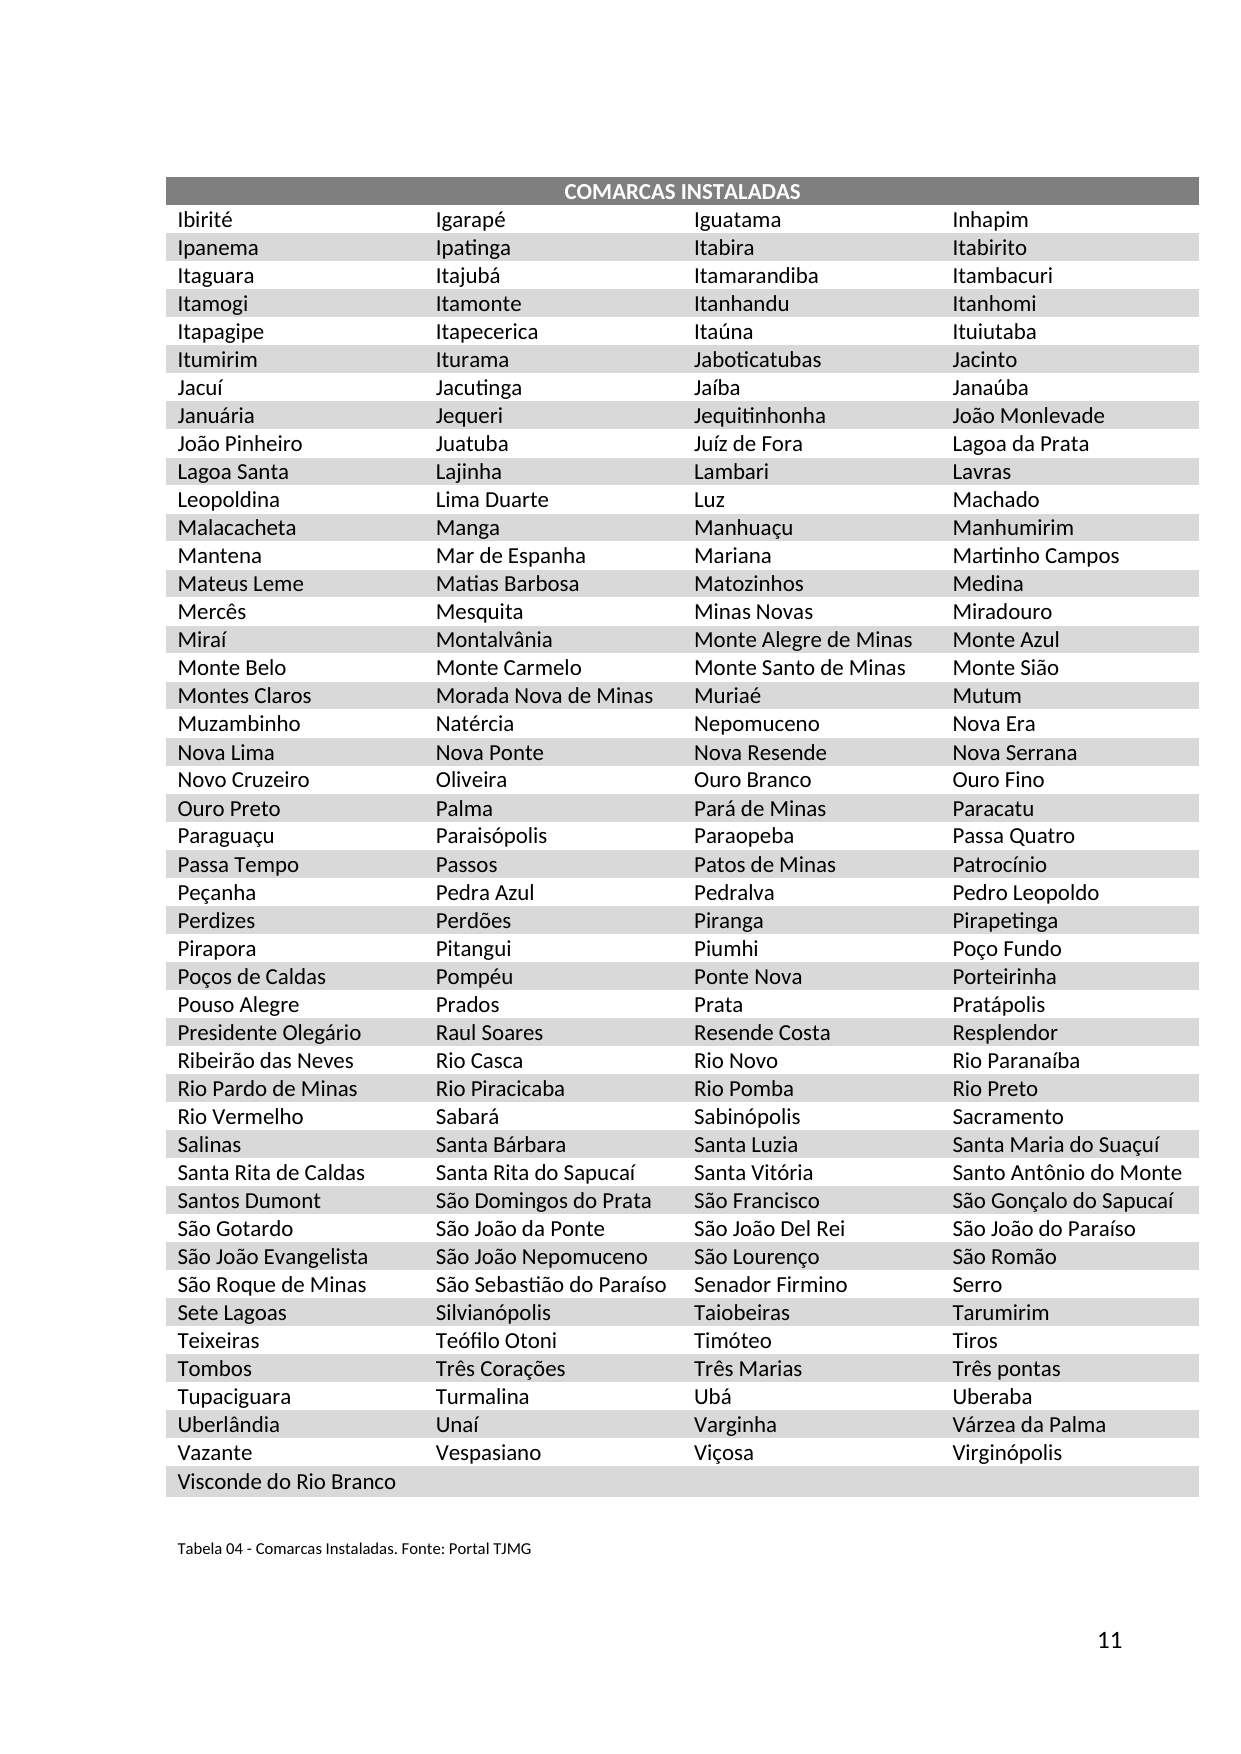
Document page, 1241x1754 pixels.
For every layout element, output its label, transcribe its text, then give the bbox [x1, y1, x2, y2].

table_cell Rio Piracicaba [424, 1074, 683, 1102]
table_cell Monte Carmelo [424, 654, 683, 682]
table_cell Itamogi [166, 289, 424, 317]
table_cell Itabira [683, 233, 941, 261]
table_cell Itaguara [166, 261, 424, 289]
table_cell Passa Quatro [941, 822, 1199, 850]
table_cell Pompéu [424, 962, 683, 990]
table_cell Rio Novo [683, 1046, 941, 1074]
table_cell Montalvânia [424, 626, 683, 653]
table_cell Paraopeba [683, 822, 941, 850]
table_cell Piumhi [683, 934, 941, 962]
table_cell Uberaba [941, 1382, 1199, 1410]
table_cell Varginha [683, 1410, 941, 1438]
table_cell Jequitinhonha [683, 401, 941, 429]
table_cell Medina [941, 570, 1199, 597]
table_cell Passa Tempo [166, 850, 424, 878]
table_cell Mercês [166, 598, 424, 626]
table_cell Taiobeiras [683, 1298, 941, 1326]
table_cell Perdizes [166, 906, 424, 934]
table_cell Nova Lima [166, 738, 424, 766]
table_cell Virginópolis [941, 1438, 1199, 1466]
table_cell Minas Novas [683, 598, 941, 626]
table_cell Santo Antônio do Monte [941, 1158, 1199, 1186]
table_cell Iguatama [683, 205, 941, 233]
table_cell Rio Paranaíba [941, 1046, 1199, 1074]
table_cell Nova Era [941, 710, 1199, 738]
table_cell São Gotardo [166, 1214, 424, 1242]
table_cell Serro [941, 1270, 1199, 1298]
table_cell Uberlândia [166, 1410, 424, 1438]
table_cell Ituiutaba [941, 317, 1199, 345]
table_cell Pirapora [166, 934, 424, 962]
table_cell São Sebastião do Paraíso [424, 1270, 683, 1298]
table_cell Itapagipe [166, 317, 424, 345]
table_header COMARCAS INSTALADAS [166, 177, 1199, 205]
table_cell Jaíba [683, 373, 941, 401]
table_cell Nepomuceno [683, 710, 941, 738]
table_cell Ribeirão das Neves [166, 1046, 424, 1074]
table_cell Paraguaçu [166, 822, 424, 850]
table_cell Lagoa da Prata [941, 429, 1199, 457]
table_cell Matias Barbosa [424, 570, 683, 597]
table_cell Turmalina [424, 1382, 683, 1410]
table_cell Visconde do Rio Branco [166, 1466, 424, 1497]
table_cell São Francisco [683, 1186, 941, 1214]
table_cell Três Corações [424, 1354, 683, 1382]
table_cell Juíz de Fora [683, 429, 941, 457]
table_cell Lajinha [424, 458, 683, 485]
table_cell Ibirité [166, 205, 424, 233]
table_cell Itapecerica [424, 317, 683, 345]
table_cell Lagoa Santa [166, 458, 424, 485]
table_cell Igarapé [424, 205, 683, 233]
table_cell Itaúna [683, 317, 941, 345]
table_cell Itumirim [166, 345, 424, 373]
table_cell Piranga [683, 906, 941, 934]
table_cell Sacramento [941, 1102, 1199, 1130]
table_cell Raul Soares [424, 1018, 683, 1046]
table_cell Tiros [941, 1326, 1199, 1354]
table_cell Pedro Leopoldo [941, 878, 1199, 906]
table_cell Jaboticatubas [683, 345, 941, 373]
table_cell Santa Rita de Caldas [166, 1158, 424, 1186]
table_cell Resplendor [941, 1018, 1199, 1046]
table_cell Ubá [683, 1382, 941, 1410]
table_cell São João da Ponte [424, 1214, 683, 1242]
table_cell Teófilo Otoni [424, 1326, 683, 1354]
table_cell São Gonçalo do Sapucaí [941, 1186, 1199, 1214]
table_cell Ponte Nova [683, 962, 941, 990]
table_cell Miradouro [941, 598, 1199, 626]
table_cell Pitangui [424, 934, 683, 962]
table_cell Miraí [166, 626, 424, 653]
table_cell Jequeri [424, 401, 683, 429]
table_cell Morada Nova de Minas [424, 682, 683, 709]
table_cell Januária [166, 401, 424, 429]
table_cell [941, 1466, 1199, 1497]
table_cell Três Marias [683, 1354, 941, 1382]
table_cell Itamarandiba [683, 261, 941, 289]
table_cell Leopoldina [166, 485, 424, 513]
table_cell Itambacuri [941, 261, 1199, 289]
table_cell Monte Belo [166, 654, 424, 682]
table_cell Muzambinho [166, 710, 424, 738]
table_cell Peçanha [166, 878, 424, 906]
table_cell Vazante [166, 1438, 424, 1466]
table_cell [424, 1466, 683, 1497]
table_cell Novo Cruzeiro [166, 766, 424, 794]
table_cell São João Evangelista [166, 1242, 424, 1270]
table_cell Tarumirim [941, 1298, 1199, 1326]
table_cell Três pontas [941, 1354, 1199, 1382]
table_cell Jacuí [166, 373, 424, 401]
table_cell Tupaciguara [166, 1382, 424, 1410]
table_cell Oliveira [424, 766, 683, 794]
table_cell Sabinópolis [683, 1102, 941, 1130]
table_cell Prados [424, 990, 683, 1018]
table_cell Poços de Caldas [166, 962, 424, 990]
table_cell Santa Luzia [683, 1130, 941, 1158]
table_cell Monte Santo de Minas [683, 654, 941, 682]
table_cell Machado [941, 485, 1199, 513]
table_cell São João Nepomuceno [424, 1242, 683, 1270]
table_cell Mateus Leme [166, 570, 424, 597]
table_cell Timóteo [683, 1326, 941, 1354]
table_cell Iturama [424, 345, 683, 373]
table_cell Pedralva [683, 878, 941, 906]
table_cell Nova Serrana [941, 738, 1199, 766]
table_cell Rio Casca [424, 1046, 683, 1074]
table_cell Ouro Fino [941, 766, 1199, 794]
table_cell Poço Fundo [941, 934, 1199, 962]
table_cell Natércia [424, 710, 683, 738]
table_cell Paracatu [941, 794, 1199, 822]
table_cell Santos Dumont [166, 1186, 424, 1214]
table_cell Perdões [424, 906, 683, 934]
table_cell Itanhandu [683, 289, 941, 317]
table_cell Rio Pomba [683, 1074, 941, 1102]
table_cell São Domingos do Prata [424, 1186, 683, 1214]
table_cell Ouro Branco [683, 766, 941, 794]
table_cell Mariana [683, 541, 941, 569]
table_cell Senador Firmino [683, 1270, 941, 1298]
table_cell Teixeiras [166, 1326, 424, 1354]
table_cell São João Del Rei [683, 1214, 941, 1242]
table_cell Sabará [424, 1102, 683, 1130]
table_cell Pouso Alegre [166, 990, 424, 1018]
table_cell Rio Pardo de Minas [166, 1074, 424, 1102]
table_cell Nova Ponte [424, 738, 683, 766]
table_cell Unaí [424, 1410, 683, 1438]
table_cell São Romão [941, 1242, 1199, 1270]
table_cell Matozinhos [683, 570, 941, 597]
table_cell Pará de Minas [683, 794, 941, 822]
table_cell Salinas [166, 1130, 424, 1158]
text Tabela 04 - Comarcas Instaladas. Fonte: Portal TJMG [177, 1538, 1122, 1559]
table_cell Nova Resende [683, 738, 941, 766]
table_cell Sete Lagoas [166, 1298, 424, 1326]
table_cell Jacutinga [424, 373, 683, 401]
table_cell [683, 1466, 941, 1497]
table_cell Malacacheta [166, 514, 424, 541]
table_cell Monte Alegre de Minas [683, 626, 941, 653]
table_cell Rio Preto [941, 1074, 1199, 1102]
table_cell Itabirito [941, 233, 1199, 261]
table_cell Lavras [941, 458, 1199, 485]
table_cell Prata [683, 990, 941, 1018]
table_cell Paraisópolis [424, 822, 683, 850]
table_cell Resende Costa [683, 1018, 941, 1046]
table_cell São Lourenço [683, 1242, 941, 1270]
table_cell Itanhomi [941, 289, 1199, 317]
table_cell São João do Paraíso [941, 1214, 1199, 1242]
table_cell Manhumirim [941, 514, 1199, 541]
table_cell Patrocínio [941, 850, 1199, 878]
table_cell Janaúba [941, 373, 1199, 401]
table_cell Lima Duarte [424, 485, 683, 513]
table_cell Manga [424, 514, 683, 541]
table_cell Martinho Campos [941, 541, 1199, 569]
table_cell Presidente Olegário [166, 1018, 424, 1046]
table_cell Santa Vitória [683, 1158, 941, 1186]
table_cell Santa Bárbara [424, 1130, 683, 1158]
table_cell Vespasiano [424, 1438, 683, 1466]
table_cell Mesquita [424, 598, 683, 626]
table_cell Santa Rita do Sapucaí [424, 1158, 683, 1186]
table_cell Ipanema [166, 233, 424, 261]
table_cell Pirapetinga [941, 906, 1199, 934]
table_cell Inhapim [941, 205, 1199, 233]
table_cell Juatuba [424, 429, 683, 457]
table_cell João Monlevade [941, 401, 1199, 429]
table_cell Mutum [941, 682, 1199, 709]
table_cell Pedra Azul [424, 878, 683, 906]
table_cell Monte Sião [941, 654, 1199, 682]
table_cell Itamonte [424, 289, 683, 317]
table_cell Tombos [166, 1354, 424, 1382]
table_cell Passos [424, 850, 683, 878]
table_cell Pratápolis [941, 990, 1199, 1018]
table_cell Monte Azul [941, 626, 1199, 653]
table_cell Manhuaçu [683, 514, 941, 541]
table_cell Patos de Minas [683, 850, 941, 878]
table_cell São Roque de Minas [166, 1270, 424, 1298]
table_cell Itajubá [424, 261, 683, 289]
table_cell Viçosa [683, 1438, 941, 1466]
table_cell Silvianópolis [424, 1298, 683, 1326]
table_cell Jacinto [941, 345, 1199, 373]
table_cell Montes Claros [166, 682, 424, 709]
table_cell Muriaé [683, 682, 941, 709]
table_cell Mar de Espanha [424, 541, 683, 569]
table_cell Ipatinga [424, 233, 683, 261]
table_cell Luz [683, 485, 941, 513]
table_cell Várzea da Palma [941, 1410, 1199, 1438]
table_cell Porteirinha [941, 962, 1199, 990]
table_cell Mantena [166, 541, 424, 569]
table_cell Rio Vermelho [166, 1102, 424, 1130]
table_cell Santa Maria do Suaçuí [941, 1130, 1199, 1158]
table_cell Lambari [683, 458, 941, 485]
table_cell Ouro Preto [166, 794, 424, 822]
table_cell João Pinheiro [166, 429, 424, 457]
table_cell Palma [424, 794, 683, 822]
